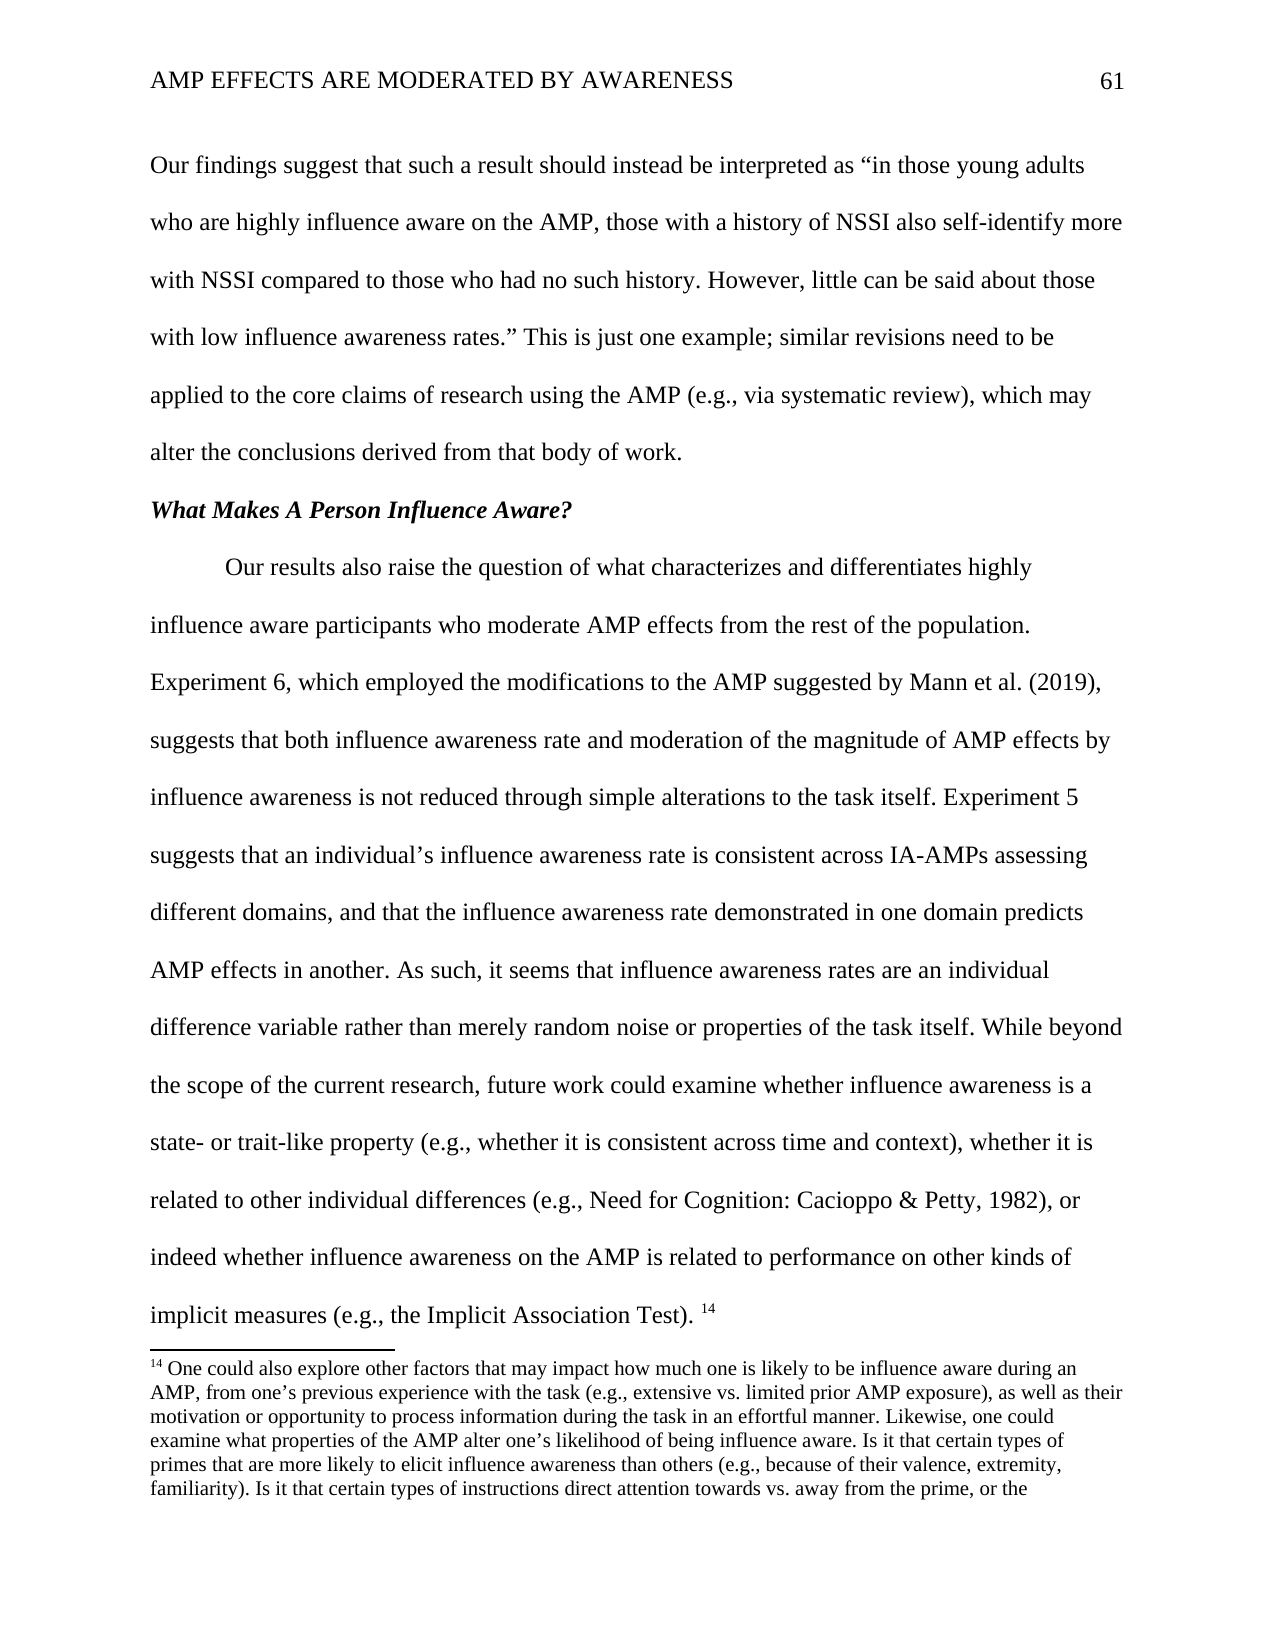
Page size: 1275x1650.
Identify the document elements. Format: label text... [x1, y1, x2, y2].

subtitle What Makes A Person Influence Aware? [150, 495, 1125, 524]
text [150, 150, 1125, 466]
text Our results also raise the question of what characterizes and differentiates highly influence aware participants who moderate AMP effects from the rest of the population. Experiment 6, which employed the modifications to the AMP suggested by Mann et al. (2019), suggests that both influence awareness rate and moderation of the magnitude of AMP effects by influence awareness is not reduced through simple alterations to the task itself. Experiment 5 suggests that an individual’s influence awareness rate is consistent across IA-AMPs assessing different domains, and that the influence awareness rate demonstrated in one domain predicts AMP effects in another. As such, it seems that influence awareness rates are an individual difference variable rather than merely random noise or properties of the task itself. While beyond the scope of the current research, future work could examine whether influence awareness is a state- or trait-like property (e.g., whether it is consistent across time and context), whether it is related to other individual differences (e.g., Need for Cognition: Cacioppo & Petty, 1982), or indeed whether influence awareness on the AMP is related to performance on other kinds of implicit measures (e.g., the Implicit Association Test). [150, 552, 1125, 1329]
